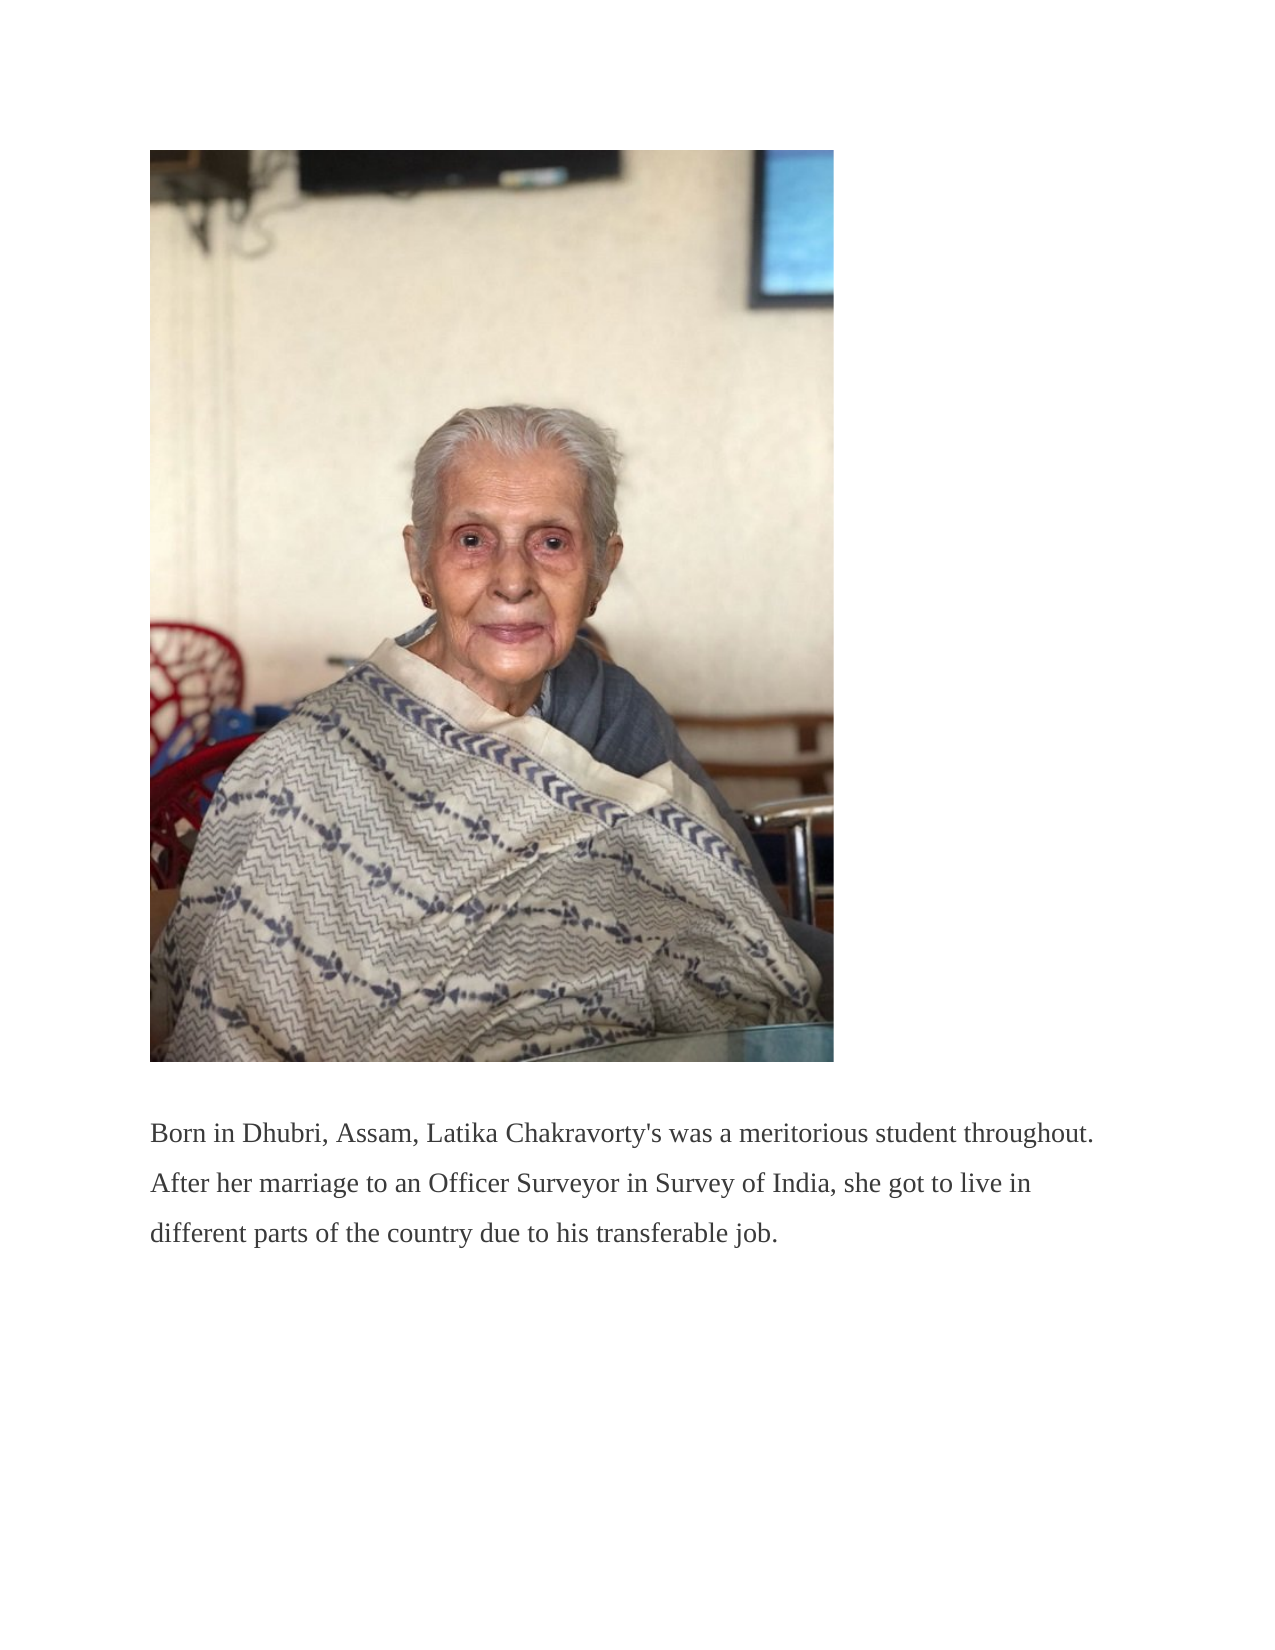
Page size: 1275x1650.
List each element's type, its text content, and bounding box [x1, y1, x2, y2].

text Born in Dhubri, Assam, Latika Chakravorty's was a meritorious student throughout. After her marriage to an Officer Surveyor in Survey of India, she got to live in different parts of the country due to his transferable job. [150, 1098, 1125, 1248]
picture [150, 150, 834, 1062]
